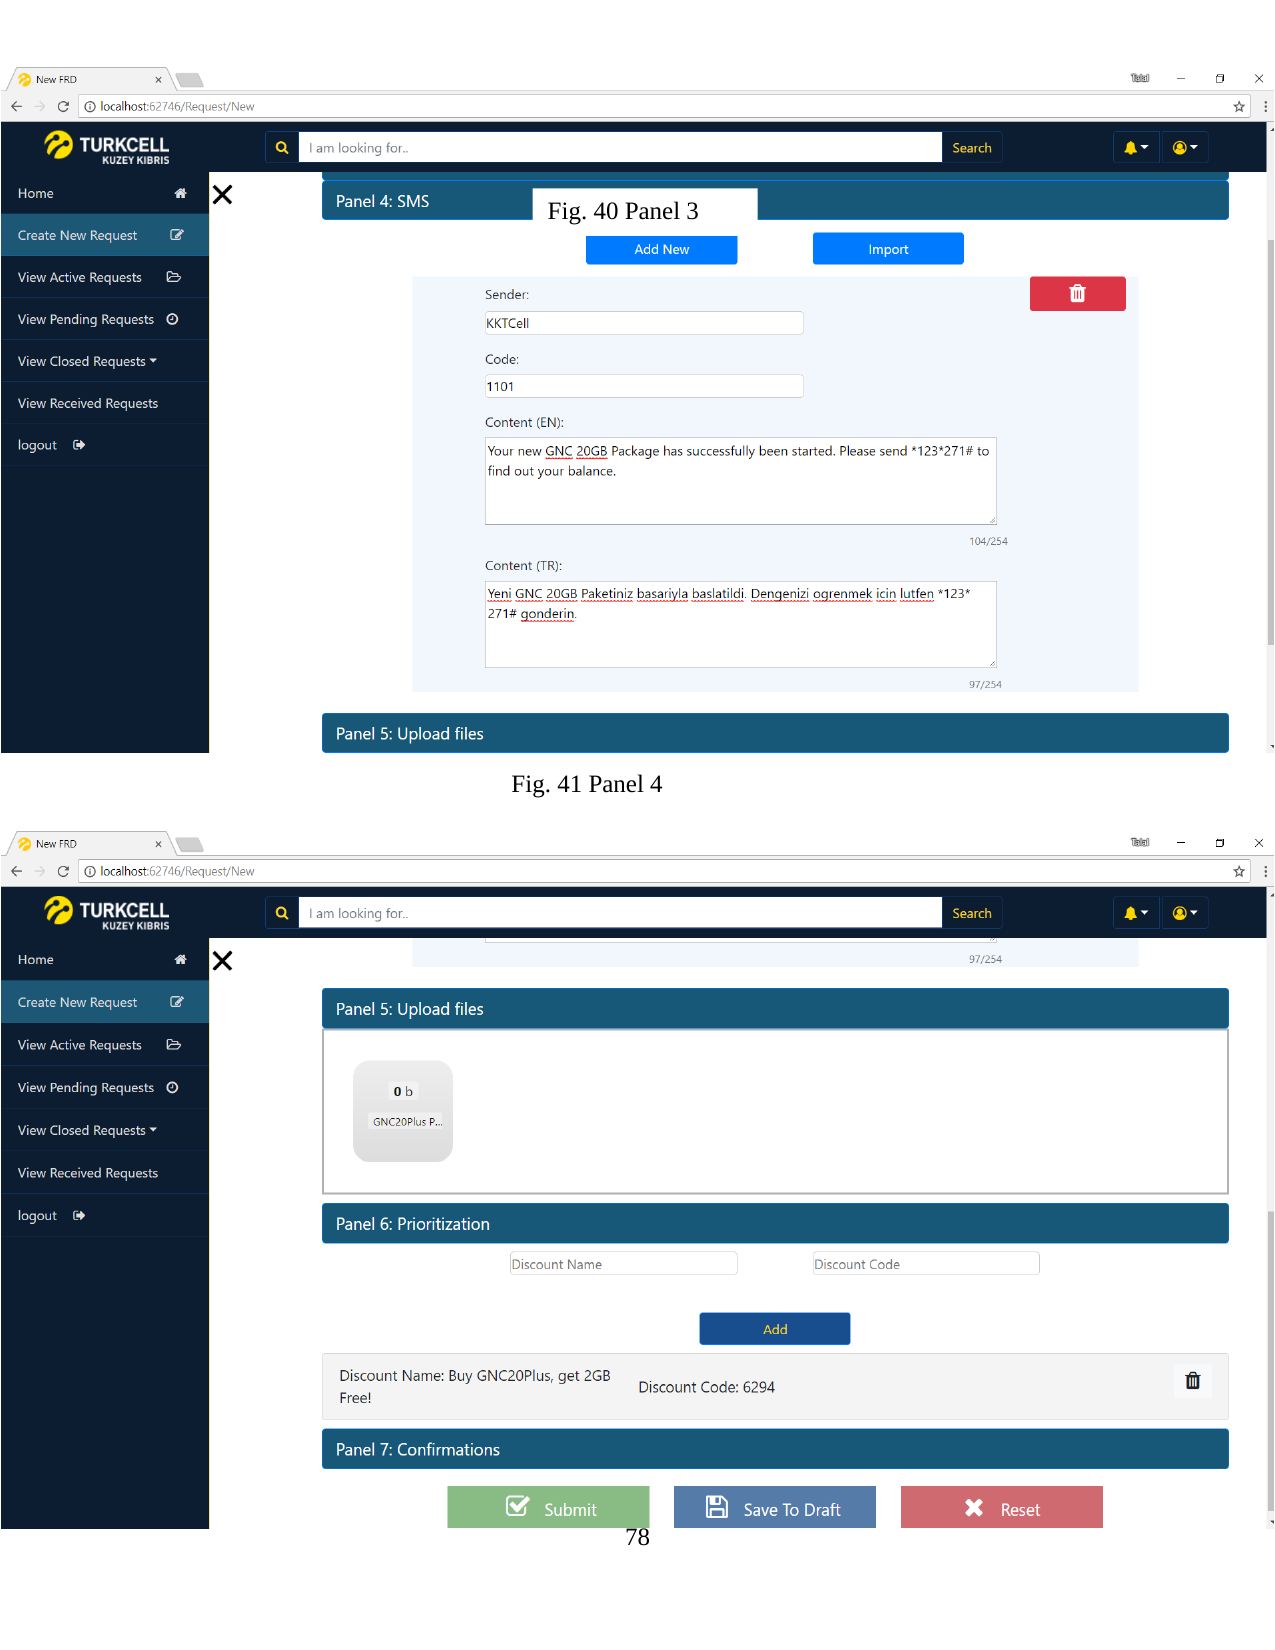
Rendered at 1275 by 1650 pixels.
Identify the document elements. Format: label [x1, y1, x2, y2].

picture [1, 831, 1274, 1529]
picture [1, 67, 1274, 753]
